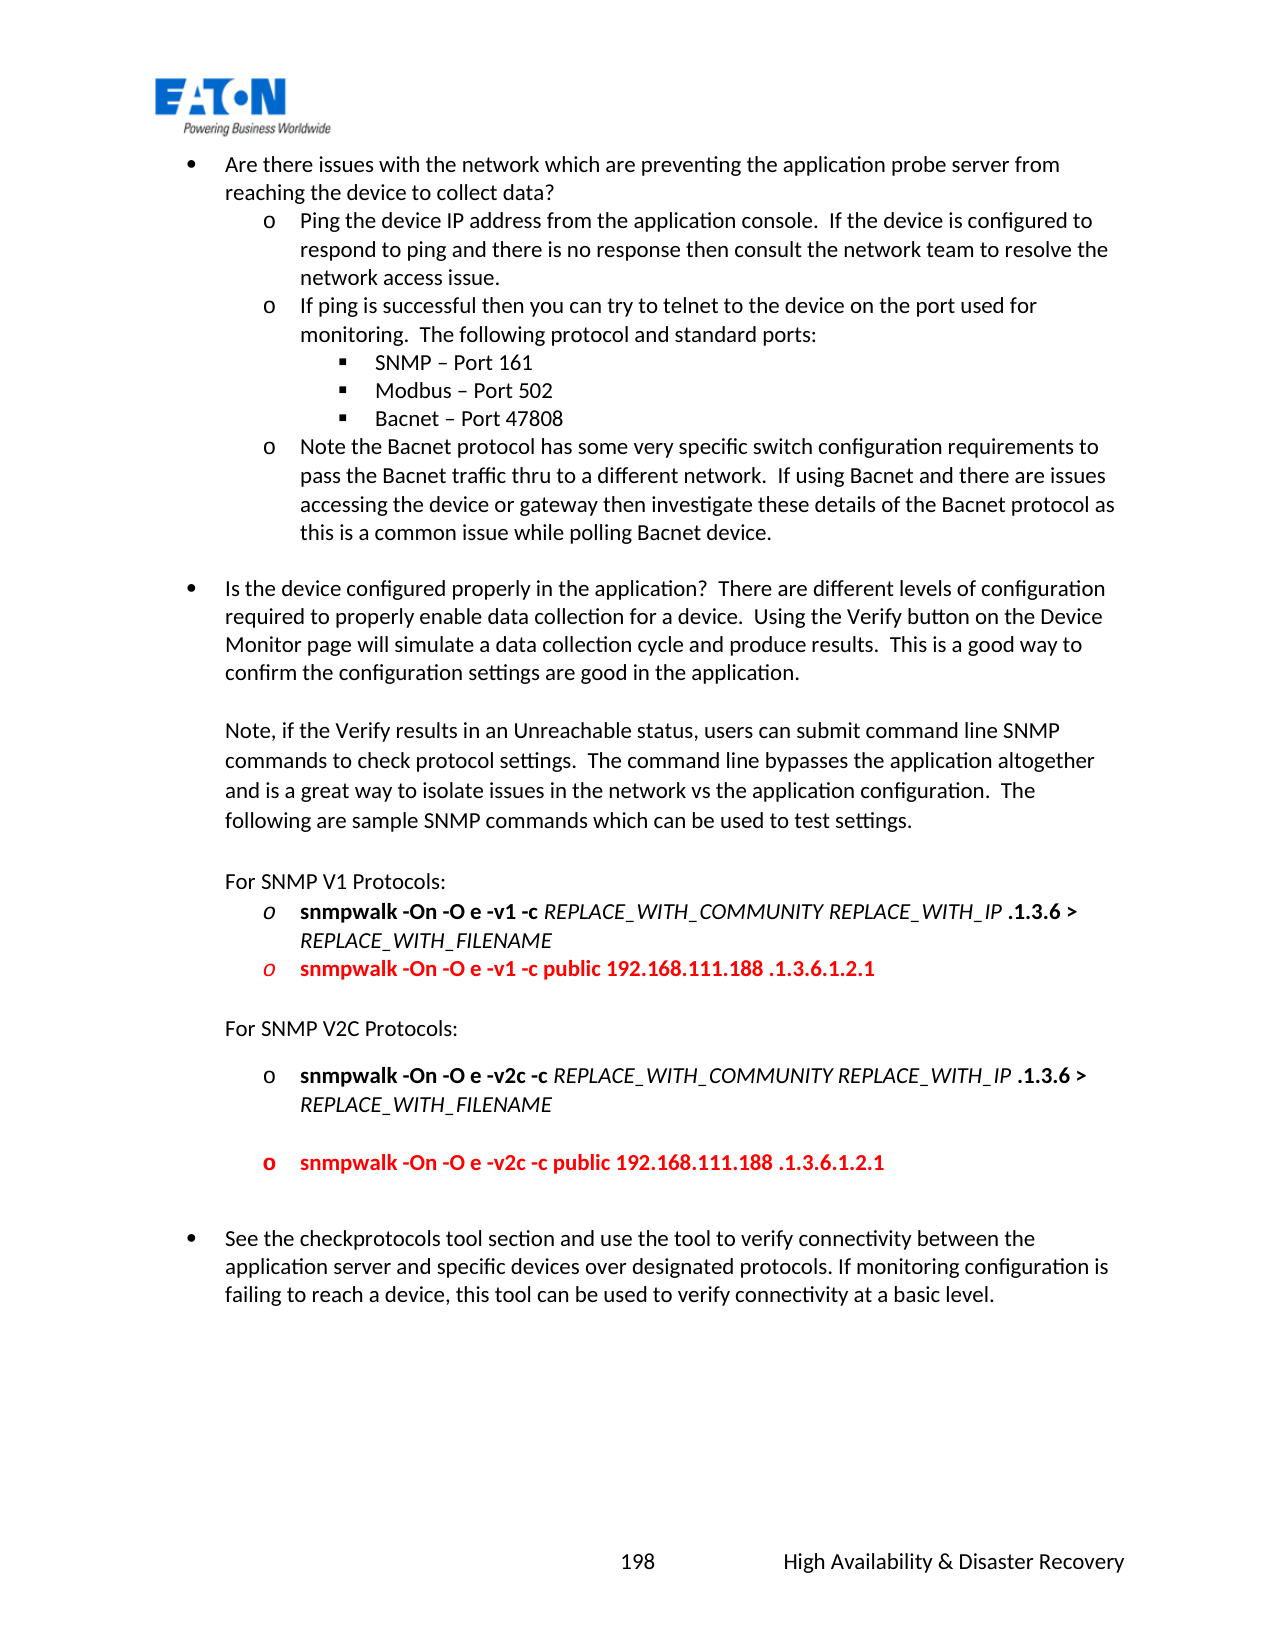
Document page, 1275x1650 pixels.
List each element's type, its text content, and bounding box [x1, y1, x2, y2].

list Modbus – Port 502 [337, 376, 1125, 404]
list Ping the device IP address from the application console. If the device is configured to respond to ping and there is no response then consult the network team to resolve the network access issue. [262, 206, 1125, 291]
list Note the Bacnet protocol has some very specific switch configuration requirements to pass the Bacnet traffic thru to a different network. If using Bacnet and there are issues accessing the device or gateway then investigate these details of the Bacnet protocol as this is a common issue while polling Bacnet device. [262, 432, 1125, 574]
list If ping is successful then you can try to telnet to the device on the port used for monitoring. The following protocol and standard ports: [262, 291, 1125, 348]
list Bacnet – Port 47808 [337, 404, 1125, 432]
list See the checkprotocols tool section and use the tool to verify connectivity between the application server and specific devices over designated protocols. If monitoring configuration is failing to reach a device, this tool can be used to verify connectivity at a basic level. [187, 1224, 1125, 1308]
text For SNMP V2C Protocols: [225, 984, 1125, 1042]
list Are there issues with the network which are preventing the application probe server from reaching the device to collect data? [187, 150, 1125, 206]
picture [150, 75, 337, 140]
list Note, if the Verify results in an Unreachable status, users can submit command line SNMP commands to check protocol settings. The command line bypasses the application altogether and is a great way to isolate issues in the network vs the application configuration. The following are sample SNMP commands which can be used to test settings. [225, 716, 1125, 835]
list snmpwalk -On -O e -v1 -c public 192.168.111.188 .1.3.6.1.2.1 [262, 954, 1125, 984]
list snmpwalk -On -O e -v1 -c REPLACE_WITH_COMMUNITY REPLACE_WITH_IP .1.3.6 > REPLACE_WITH_FILENAME [262, 897, 1125, 954]
list snmpwalk -On -O e -v2c -c REPLACE_WITH_COMMUNITY REPLACE_WITH_IP .1.3.6 > REPLACE_WITH_FILENAME [262, 1061, 1125, 1118]
list snmpwalk -On -O e -v2c -c public 192.168.111.188 .1.3.6.1.2.1 [262, 1148, 1125, 1177]
list Is the device configured properly in the application? There are different levels of configuration required to properly enable data collection for a device. Using the Verify button on the Device Monitor page will simulate a data collection cycle and produce results. This is a good way to confirm the configuration settings are good in the application. [187, 574, 1125, 686]
list SNMP – Port 161 [337, 348, 1125, 376]
list For SNMP V1 Protocols: [225, 867, 1125, 895]
